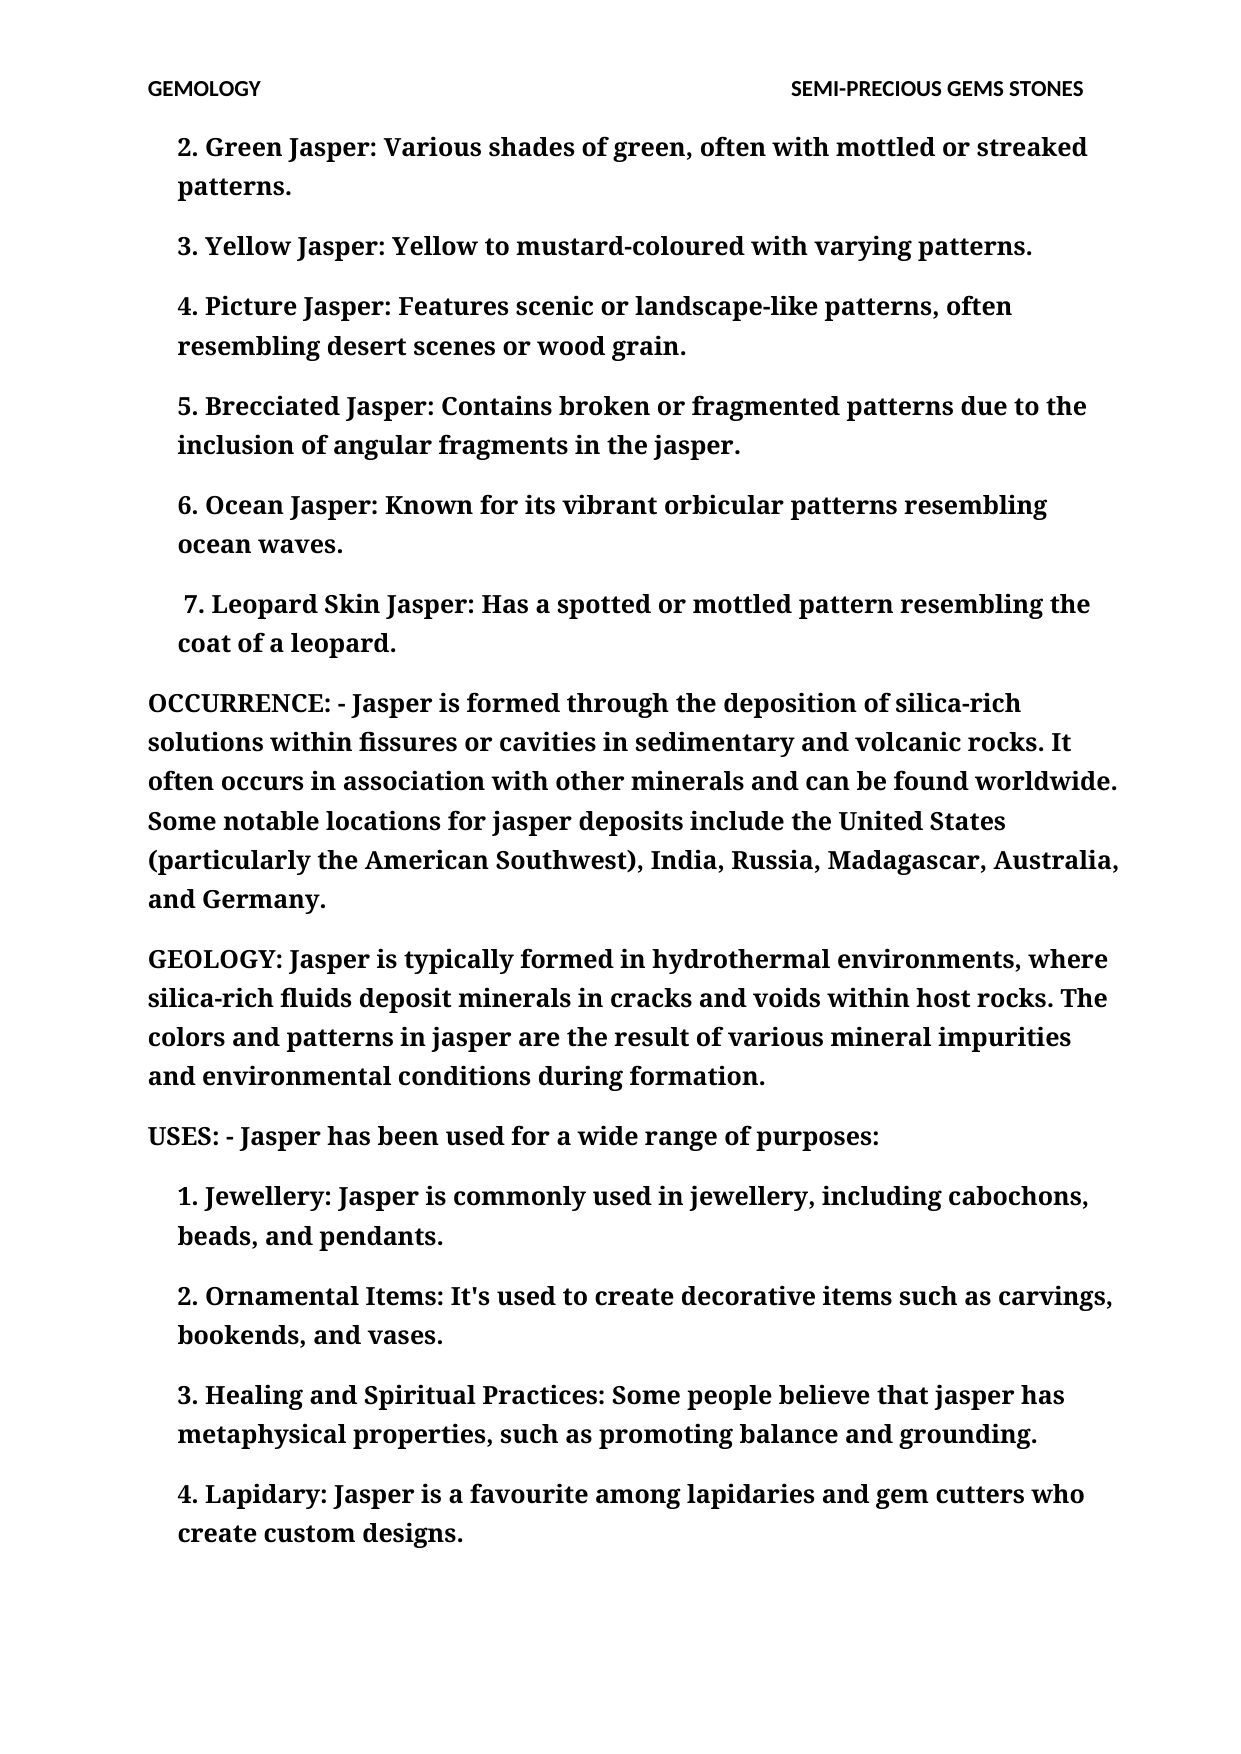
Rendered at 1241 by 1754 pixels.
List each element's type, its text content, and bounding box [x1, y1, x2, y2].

text USES: - Jasper has been used for a wide range of purposes: [148, 1119, 1122, 1153]
text 2. Green Jasper: Various shades of green, often with mottled or streaked patterns. [177, 130, 1122, 203]
text OCCURRENCE: - Jasper is formed through the deposition of silica-rich solutions within fissures or cavities in sedimentary and volcanic rocks. It often occurs in association with other minerals and can be found worldwide. Some notable locations for jasper deposits include the United States (particularly the American Southwest), India, Russia, Madagascar, Australia, and Germany. [148, 686, 1122, 916]
text GEOLOGY: Jasper is typically formed in hydrothermal environments, where silica-rich fluids deposit minerals in cracks and voids within host rocks. The colors and patterns in jasper are the result of various mineral impurities and environmental conditions during formation. [148, 942, 1122, 1093]
text 3. Healing and Spiritual Practices: Some people believe that jasper has metaphysical properties, such as promoting balance and grounding. [177, 1377, 1122, 1451]
text 4. Lapidary: Jasper is a favourite among lapidaries and gem cutters who create custom designs. [177, 1477, 1122, 1550]
text 1. Jewellery: Jasper is commonly used in jewellery, including cabochons, beads, and pendants. [177, 1179, 1122, 1252]
text 6. Ocean Jasper: Known for its vibrant orbicular patterns resembling ocean waves. [177, 487, 1122, 561]
text 2. Ornamental Items: It's used to create decorative items such as carvings, bookends, and vases. [177, 1278, 1122, 1351]
text 7. Leopard Skin Jasper: Has a spotted or mottled pattern resembling the coat of a leopard. [177, 587, 1122, 660]
text 5. Brecciated Jasper: Contains broken or fragmented patterns due to the inclusion of angular fragments in the jasper. [177, 388, 1122, 461]
text 3. Yellow Jasper: Yellow to mustard-coloured with varying patterns. [177, 229, 1122, 263]
text 4. Picture Jasper: Features scenic or landscape-like patterns, often resembling desert scenes or wood grain. [177, 289, 1122, 362]
